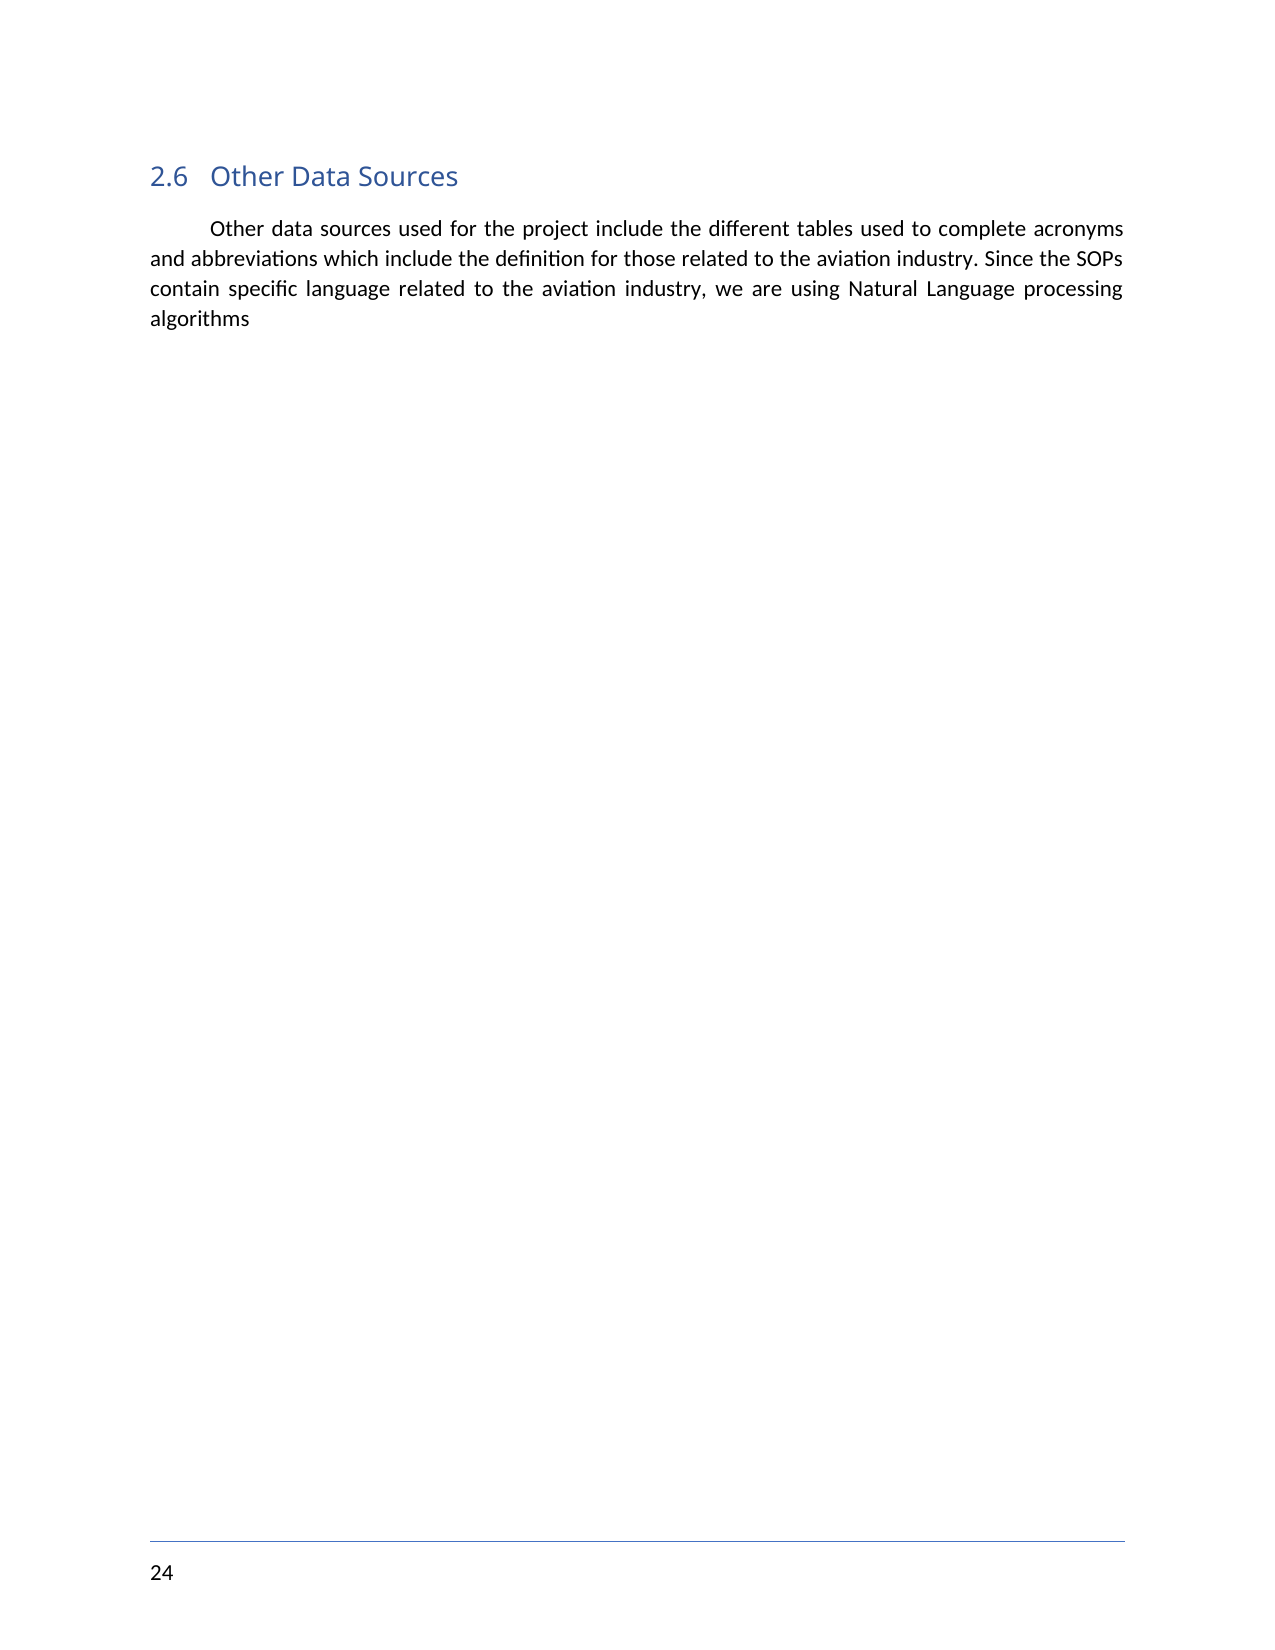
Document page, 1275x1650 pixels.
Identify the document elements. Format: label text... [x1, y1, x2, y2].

text Other data sources used for the project include the different tables used to complete acronyms and abbreviations which include the definition for those related to the aviation industry. Since the SOPs contain specific language related to the aviation industry, we are using Natural Language processing algorithms [150, 214, 1125, 332]
subtitle Other Data Sources [150, 157, 1125, 194]
